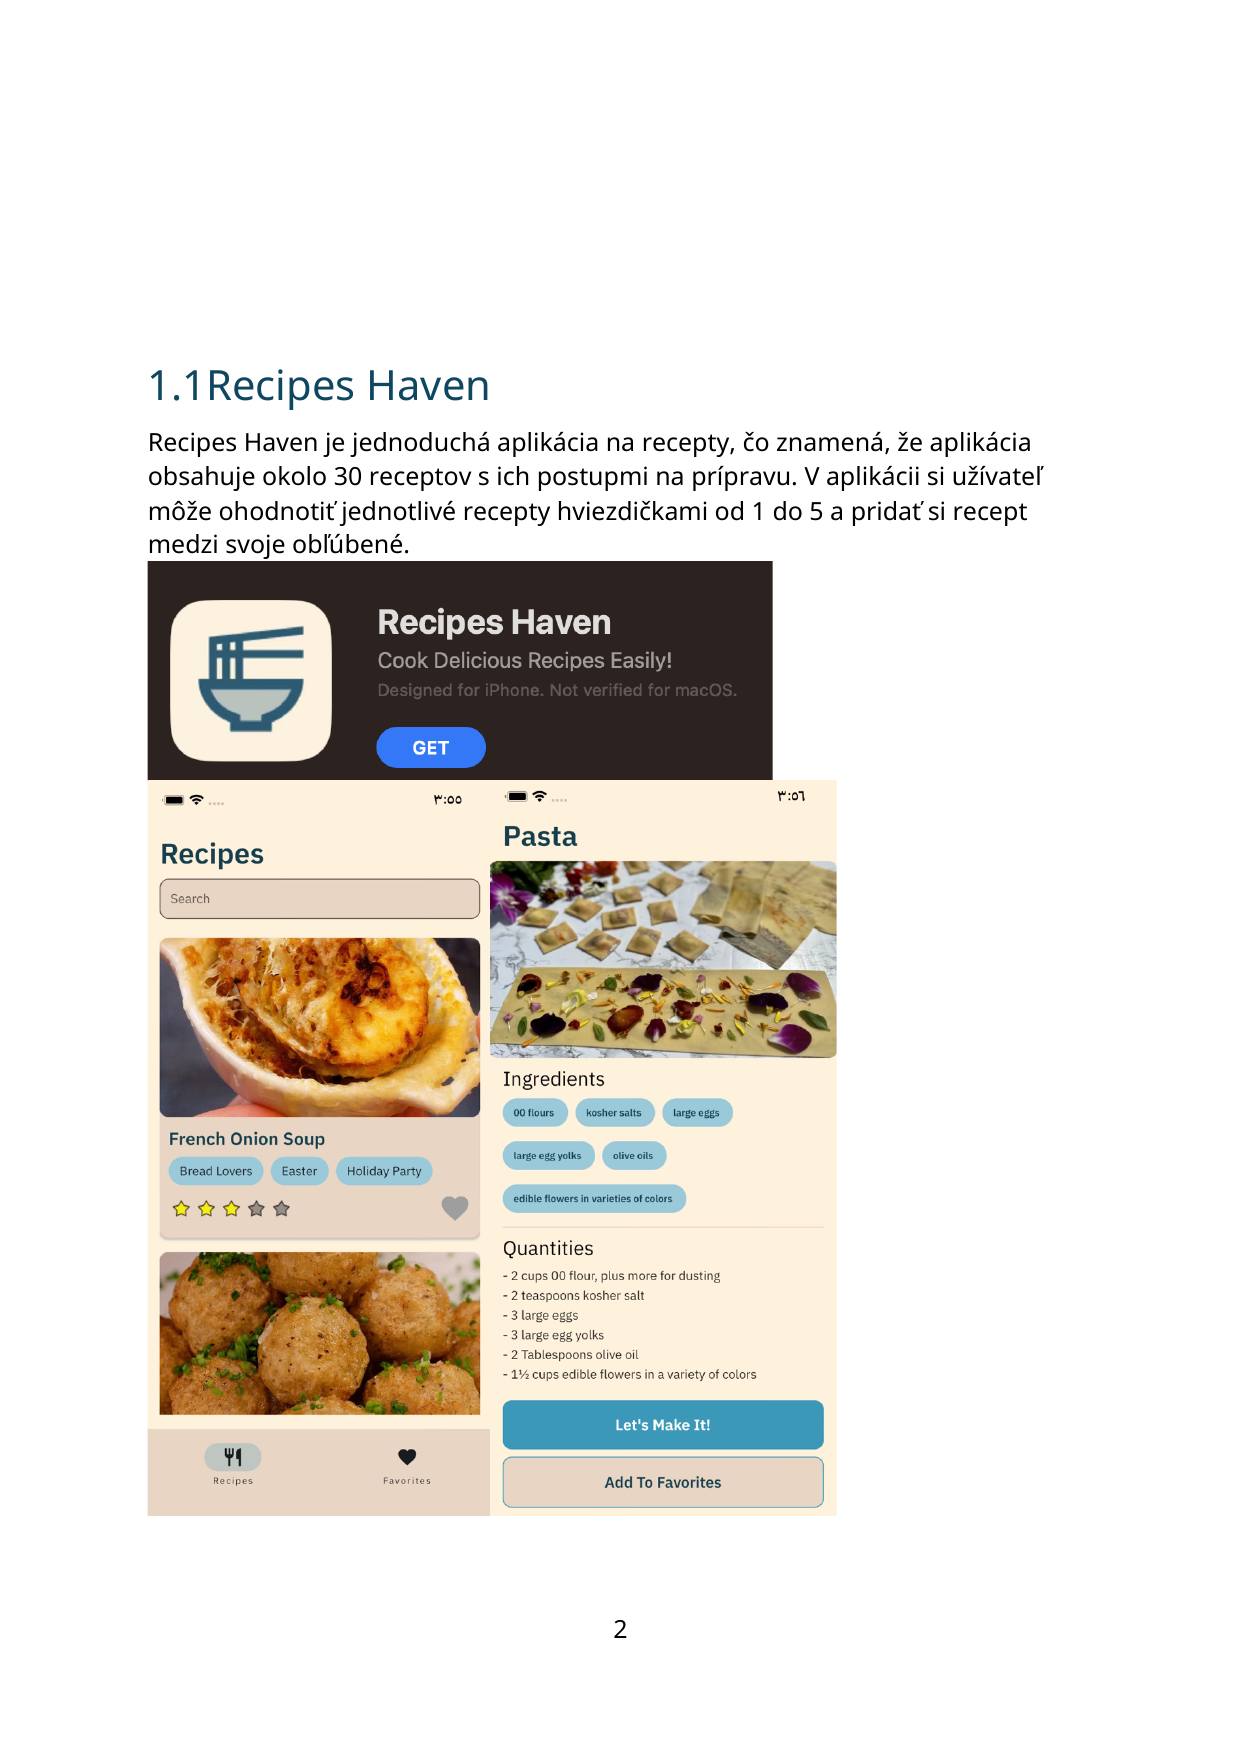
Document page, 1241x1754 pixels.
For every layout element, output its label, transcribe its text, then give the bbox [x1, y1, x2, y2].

text Recipes Haven je jednoduchá aplikácia na recepty, čo znamená, že aplikácia obsahuje okolo 30 receptov s ich postupmi na prípravu. V aplikácii si užívateľ môže ohodnotiť jednotlivé recepty hviezdičkami od 1 do 5 a pridať si recept medzi svoje obľúbené. [148, 425, 1093, 561]
picture [147, 561, 837, 1516]
subtitle 1.1Recipes Haven [148, 355, 1093, 412]
